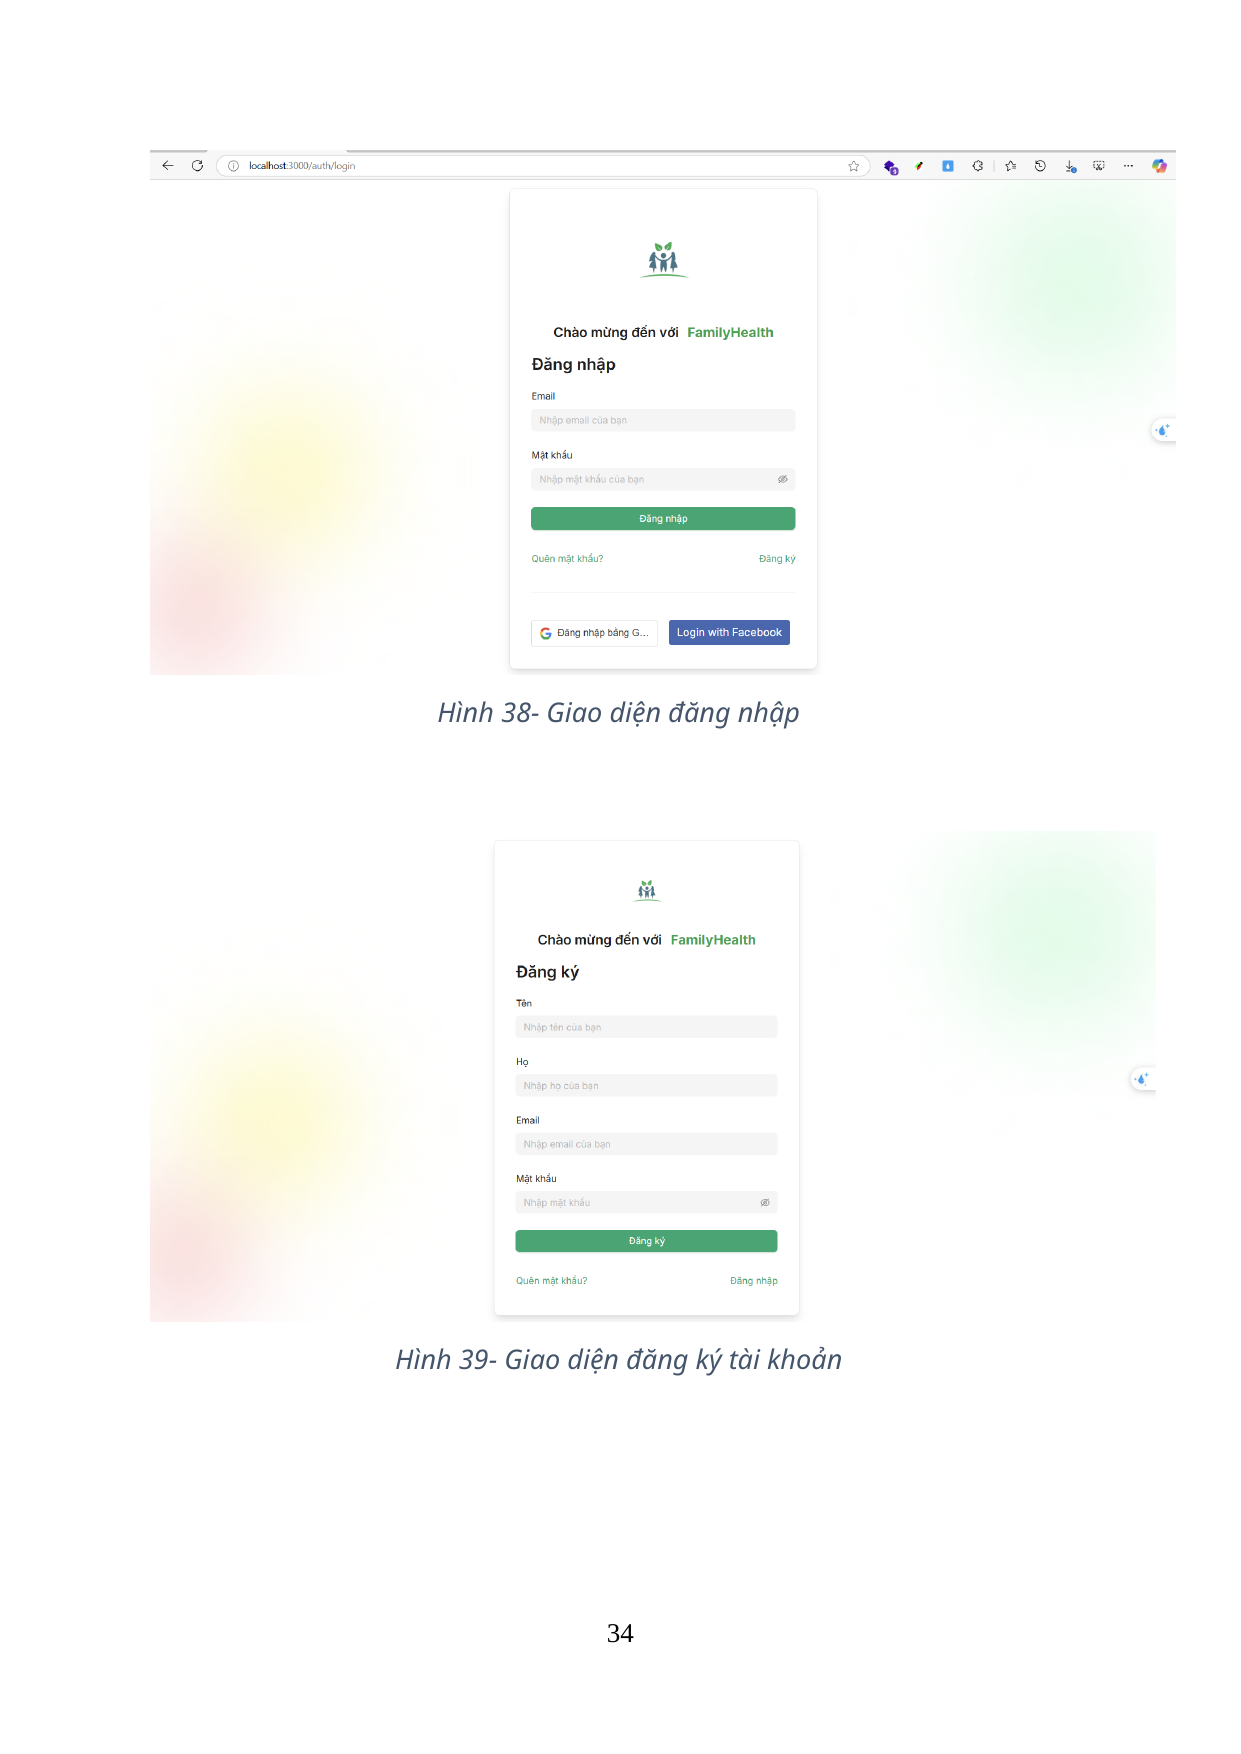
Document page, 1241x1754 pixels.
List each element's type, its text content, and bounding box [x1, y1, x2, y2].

text Hình 39- Giao diện đăng ký tài khoản [150, 1341, 1090, 1377]
picture [150, 831, 1156, 1322]
text Hình 38- Giao diện đăng nhập [150, 694, 1090, 731]
picture [150, 150, 1176, 675]
